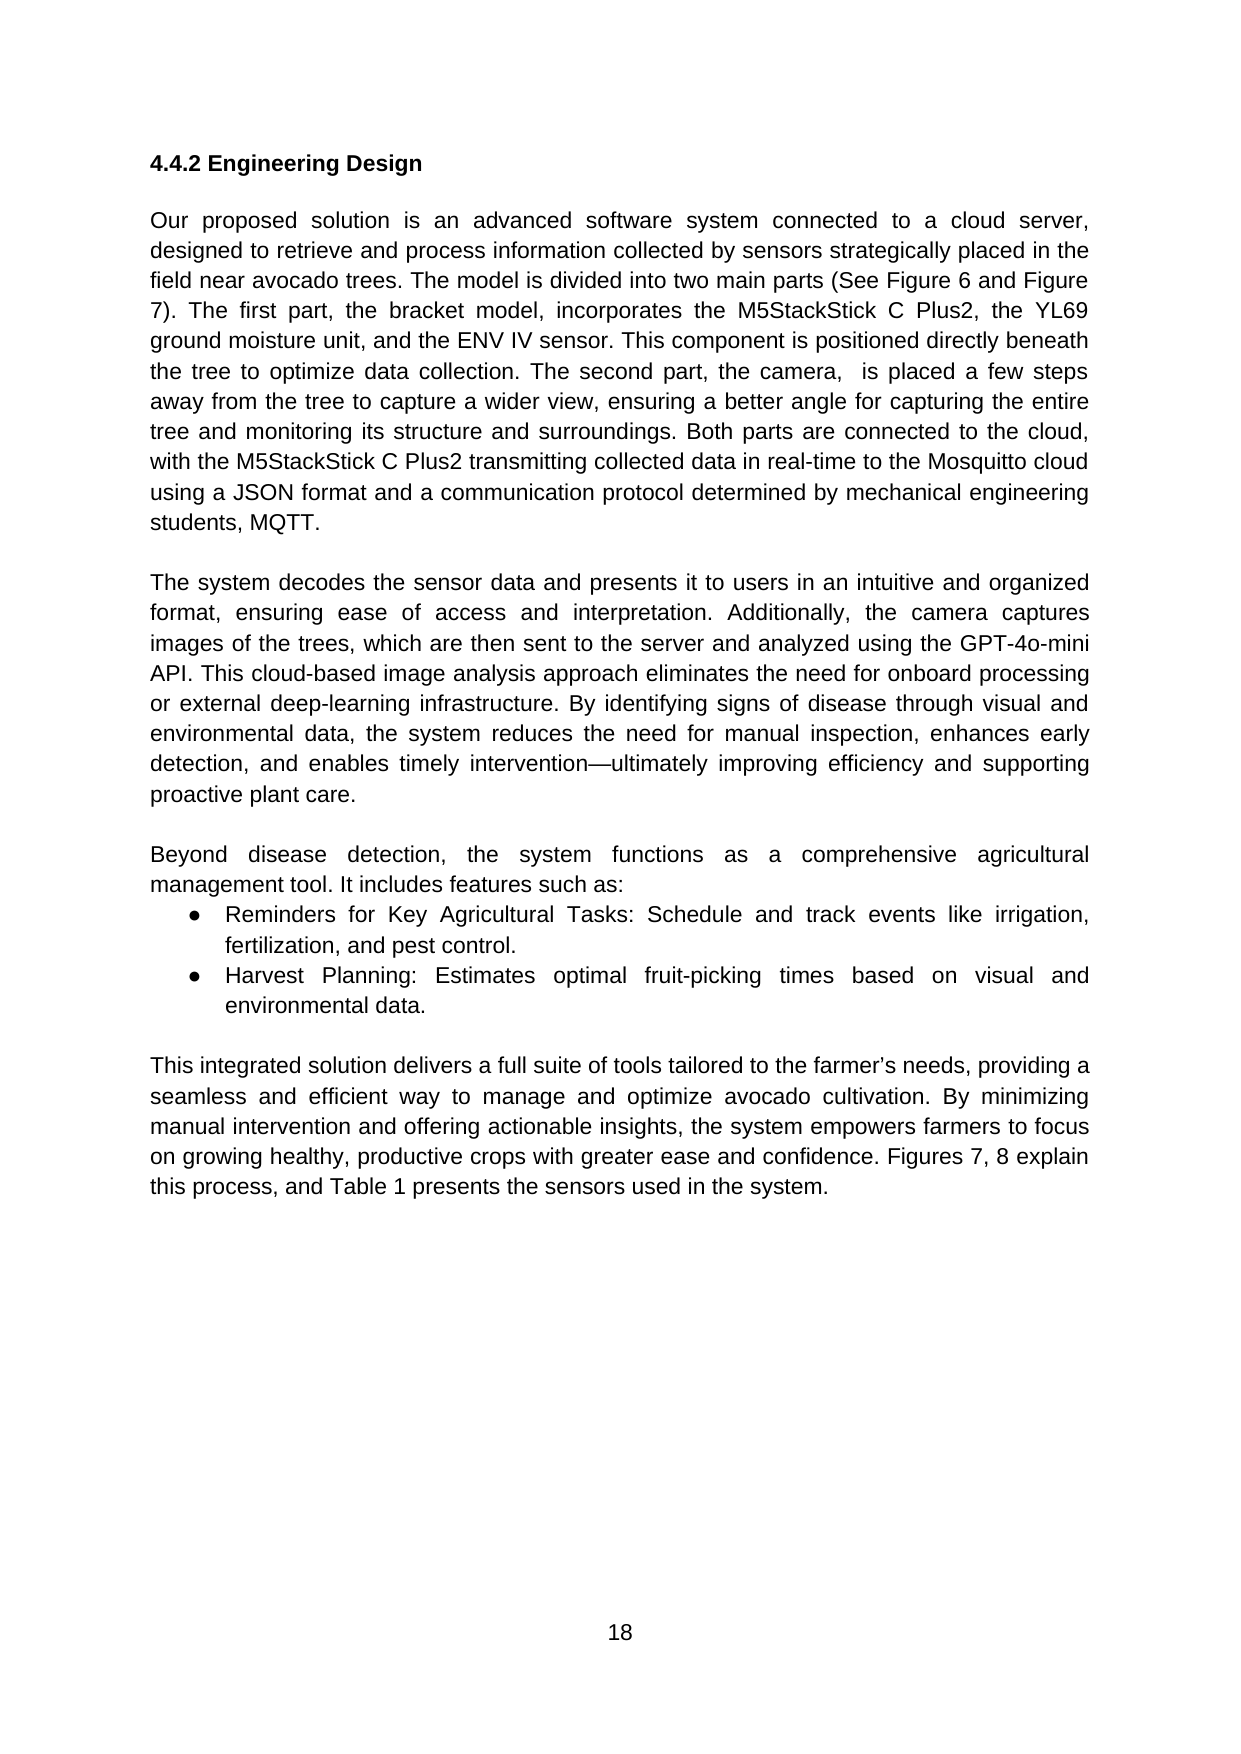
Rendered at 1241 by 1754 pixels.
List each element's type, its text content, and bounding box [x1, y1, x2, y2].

text The system decodes the sensor data and presents it to users in an intuitive and organized format, ensuring ease of access and interpretation. Additionally, the camera captures images of the trees, which are then sent to the server and analyzed using the GPT-4o-mini API. This cloud-based image analysis approach eliminates the need for onboard processing or external deep-learning infrastructure. By identifying signs of disease through visual and environmental data, the system reduces the need for manual inspection, enhances early detection, and enables timely intervention—ultimately improving efficiency and supporting proactive plant care. [150, 569, 1090, 807]
text Beyond disease detection, the system functions as a comprehensive agricultural management tool. It includes features such as: [150, 841, 1090, 897]
text Our proposed solution is an advanced software system connected to a cloud server, designed to retrieve and process information collected by sensors strategically placed in the field near avocado trees. The model is divided into two main parts (See Figure 6 and Figure 7). The first part, the bracket model, incorporates the M5StackStick C Plus2, the YL69 ground moisture unit, and the ENV IV sensor. This component is positioned directly beneath the tree to optimize data collection. The second part, the camera, is placed a few steps away from the tree to capture a wider view, ensuring a better angle for capturing the entire tree and monitoring its structure and surroundings. Both parts are connected to the cloud, with the M5StackStick C Plus2 transmitting collected data in real-time to the Mosquitto cloud using a JSON format and a communication protocol determined by mechanical engineering students, MQTT. [150, 207, 1090, 535]
list Reminders for Key Agricultural Tasks: Schedule and track events like irrigation, fertilization, and pest control. [187, 901, 1090, 958]
list Harvest Planning: Estimates optimal fruit-picking times based on visual and environmental data. [187, 962, 1090, 1018]
subtitle 4.4.2 Engineering Design [150, 150, 1090, 176]
text This integrated solution delivers a full suite of tools tailored to the farmer’s needs, providing a seamless and efficient way to manage and optimize avocado cultivation. By minimizing manual intervention and offering actionable insights, the system empowers farmers to focus on growing healthy, productive crops with greater ease and confidence. Figures 7, 8 explain this process, and Table 1 presents the sensors used in the system. [150, 1052, 1090, 1199]
